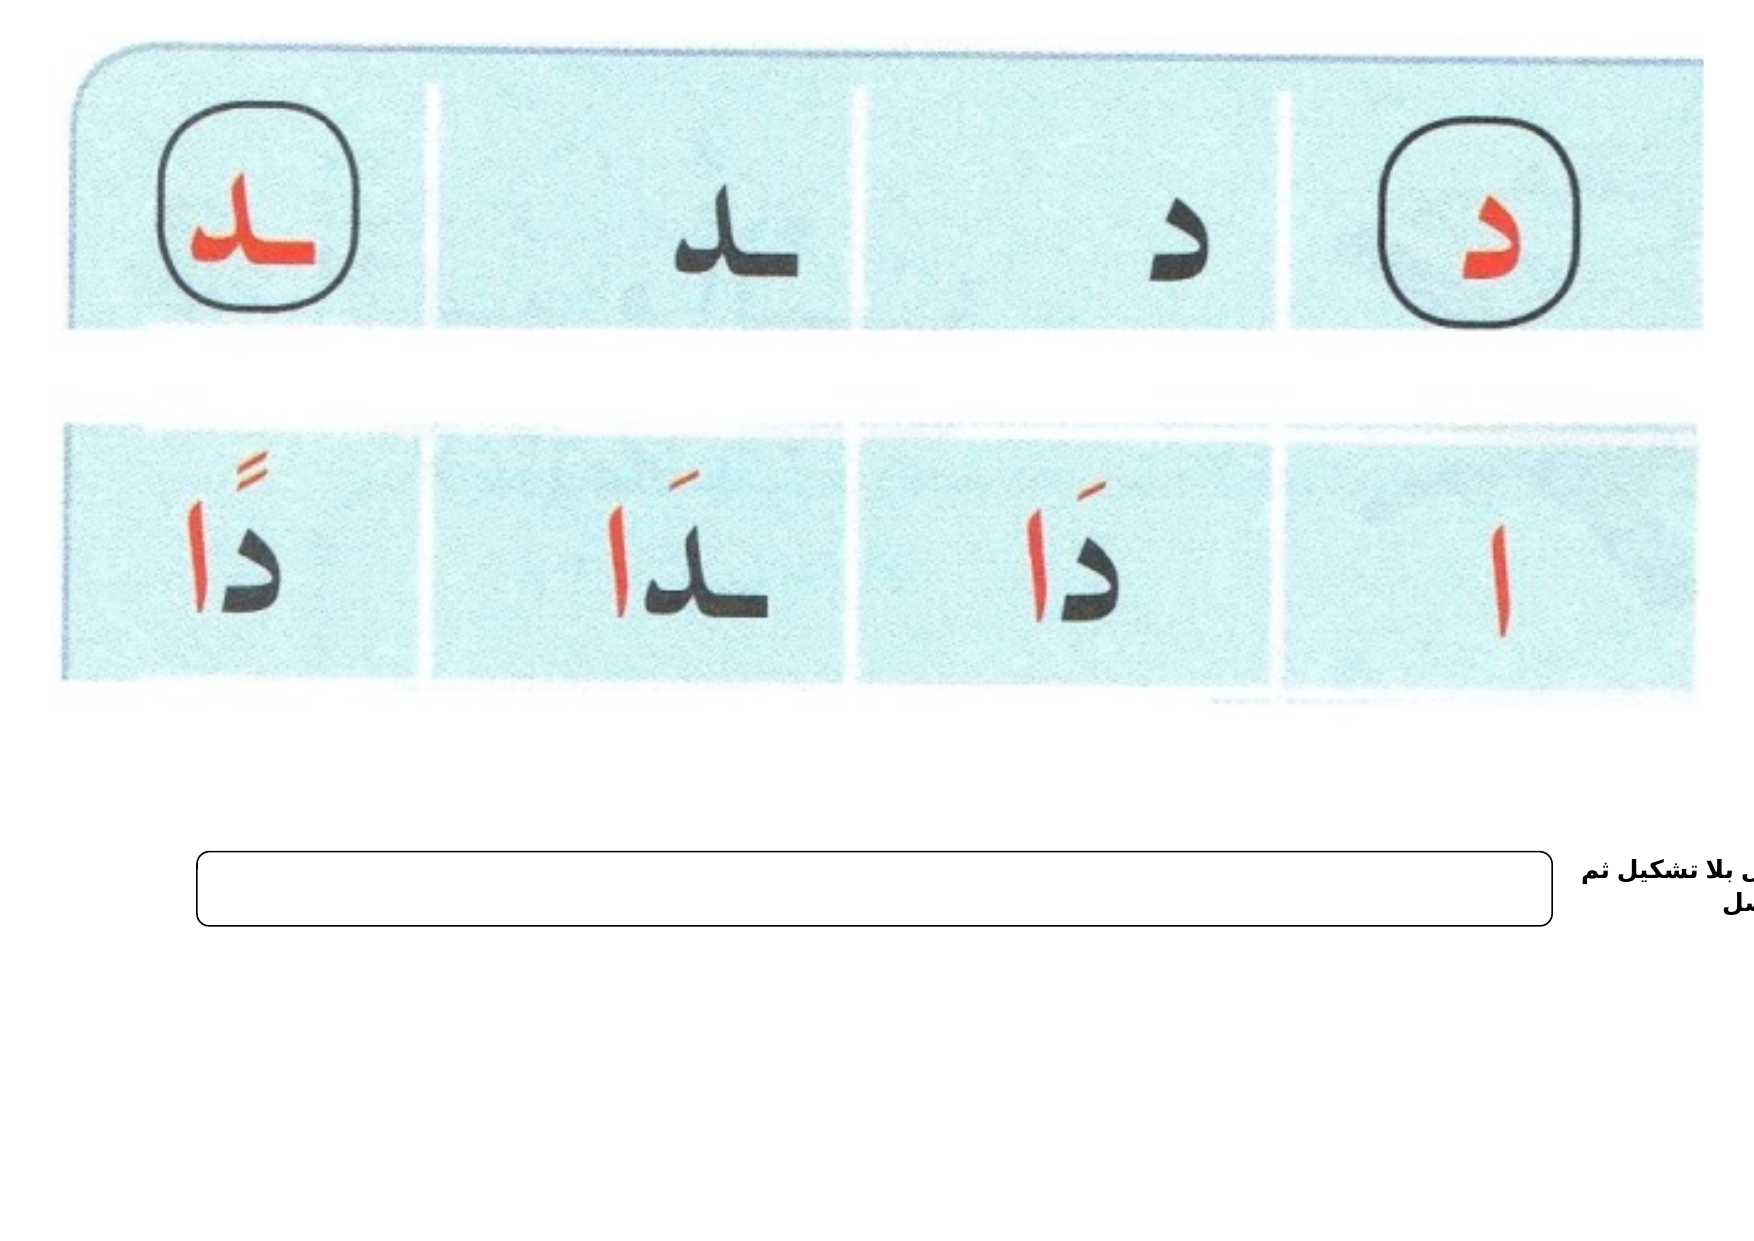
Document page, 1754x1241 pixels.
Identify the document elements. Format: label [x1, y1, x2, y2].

picture [50, 35, 1704, 774]
